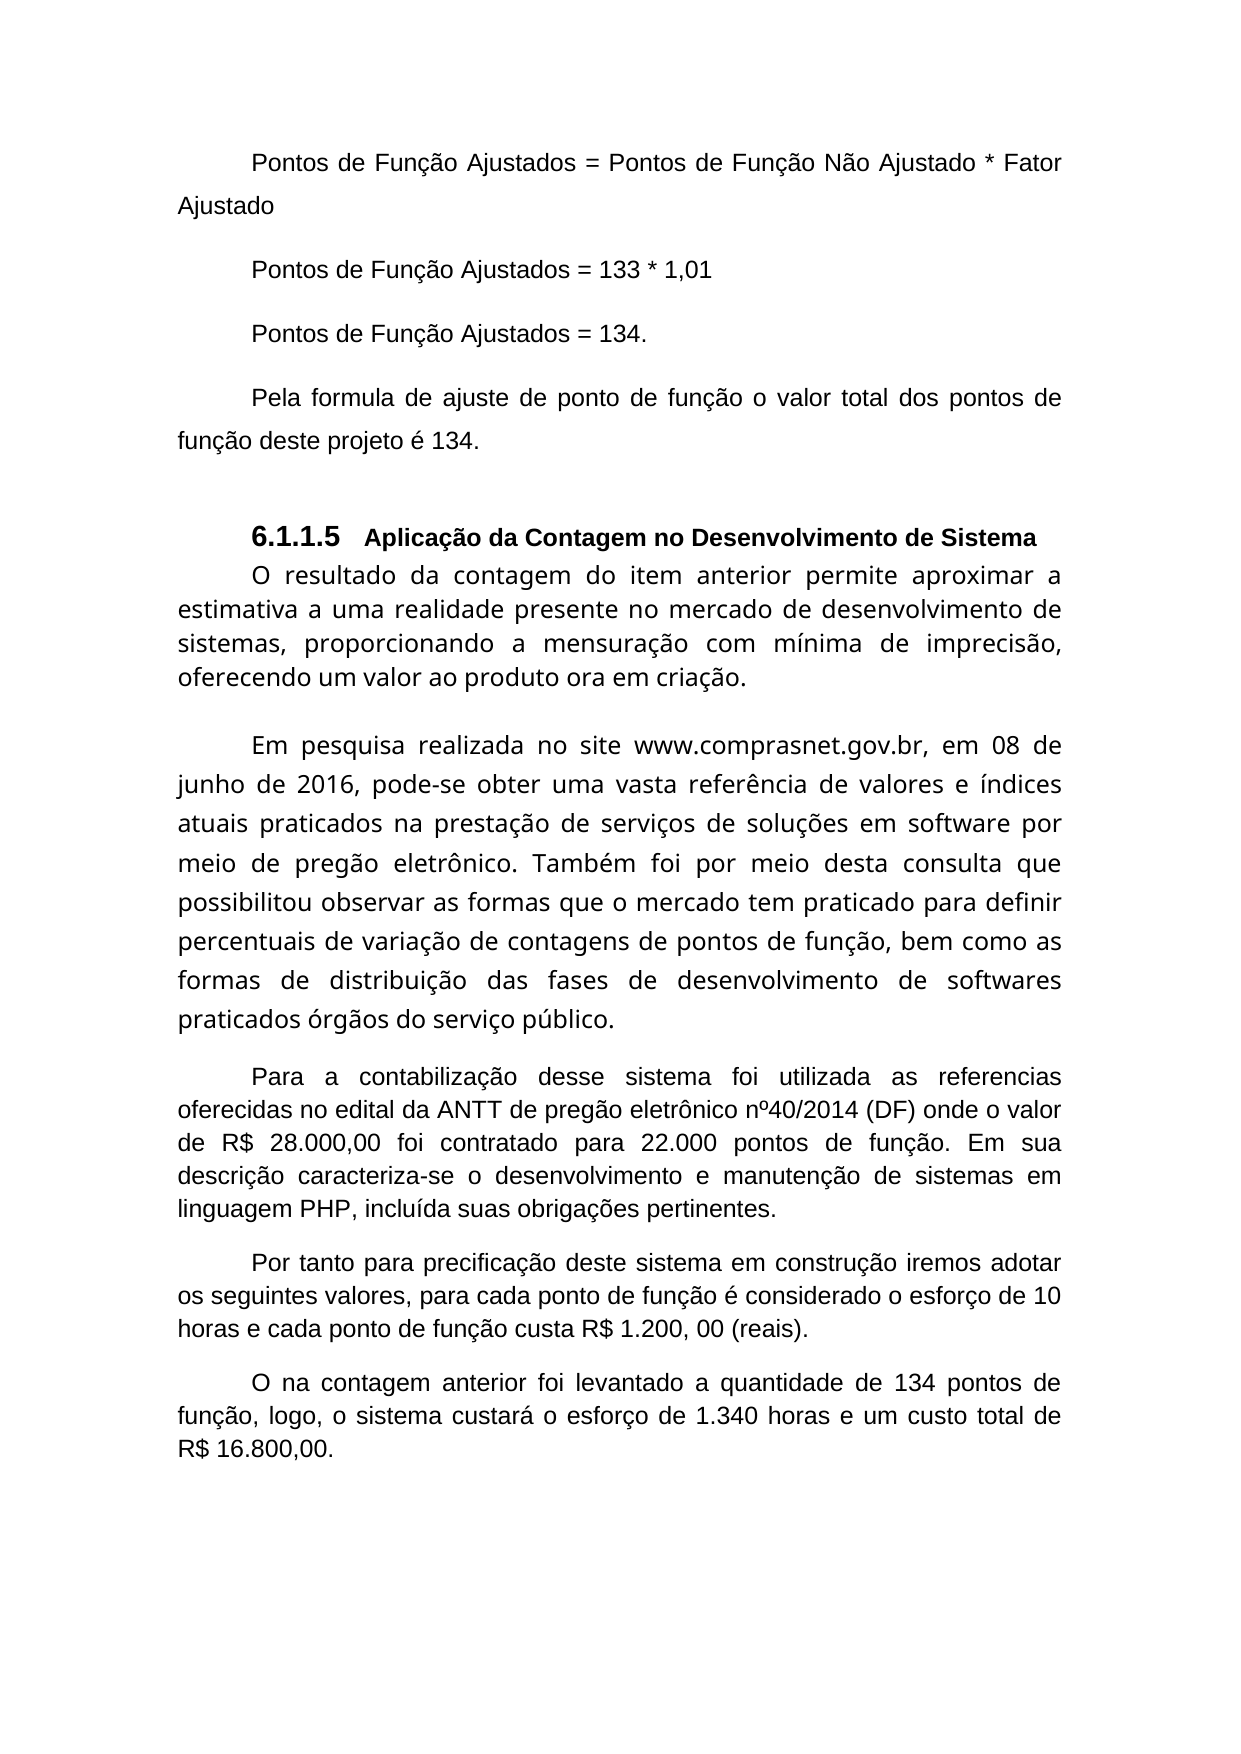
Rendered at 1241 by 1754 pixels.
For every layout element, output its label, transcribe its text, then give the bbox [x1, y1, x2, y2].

subtitle Aplicação da Contagem no Desenvolvimento de Sistema [251, 519, 1063, 552]
text Em pesquisa realizada no site www.comprasnet.gov.br, em 08 de junho de 2016, pode-se obter uma vasta referência de valores e índices atuais praticados na prestação de serviços de soluções em software por meio de pregão eletrônico. Também foi por meio desta consulta que possibilitou observar as formas que o mercado tem praticado para definir percentuais de variação de contagens de pontos de função, bem como as formas de distribuição das fases de desenvolvimento de softwares praticados órgãos do serviço público. [177, 728, 1063, 1036]
text O na contagem anterior foi levantado a quantidade de 134 pontos de função, logo, o sistema custará o esforço de 1.340 horas e um custo total de R$ 16.800,00. [177, 1368, 1063, 1462]
text Pontos de Função Ajustados = 134. [177, 319, 1063, 347]
text Para a contabilização desse sistema foi utilizada as referencias oferecidas no edital da ANTT de pregão eletrônico nº40/2014 (DF) onde o valor de R$ 28.000,00 foi contratado para 22.000 pontos de função. Em sua descrição caracteriza-se o desenvolvimento e manutenção de sistemas em linguagem PHP, incluída suas obrigações pertinentes. [177, 1062, 1063, 1223]
text Pontos de Função Ajustados = 133 * 1,01 [177, 255, 1063, 283]
text O resultado da contagem do item anterior permite aproximar a estimativa a uma realidade presente no mercado de desenvolvimento de sistemas, proporcionando a mensuração com mínima de imprecisão, oferecendo um valor ao produto ora em criação. [177, 557, 1063, 694]
text Pela formula de ajuste de ponto de função o valor total dos pontos de função deste projeto é 134. [177, 383, 1063, 454]
text Pontos de Função Ajustados = Pontos de Função Não Ajustado * Fator Ajustado [177, 148, 1063, 219]
text Por tanto para precificação deste sistema em construção iremos adotar os seguintes valores, para cada ponto de função é considerado o esforço de 10 horas e cada ponto de função custa R$ 1.200, 00 (reais). [177, 1248, 1063, 1343]
